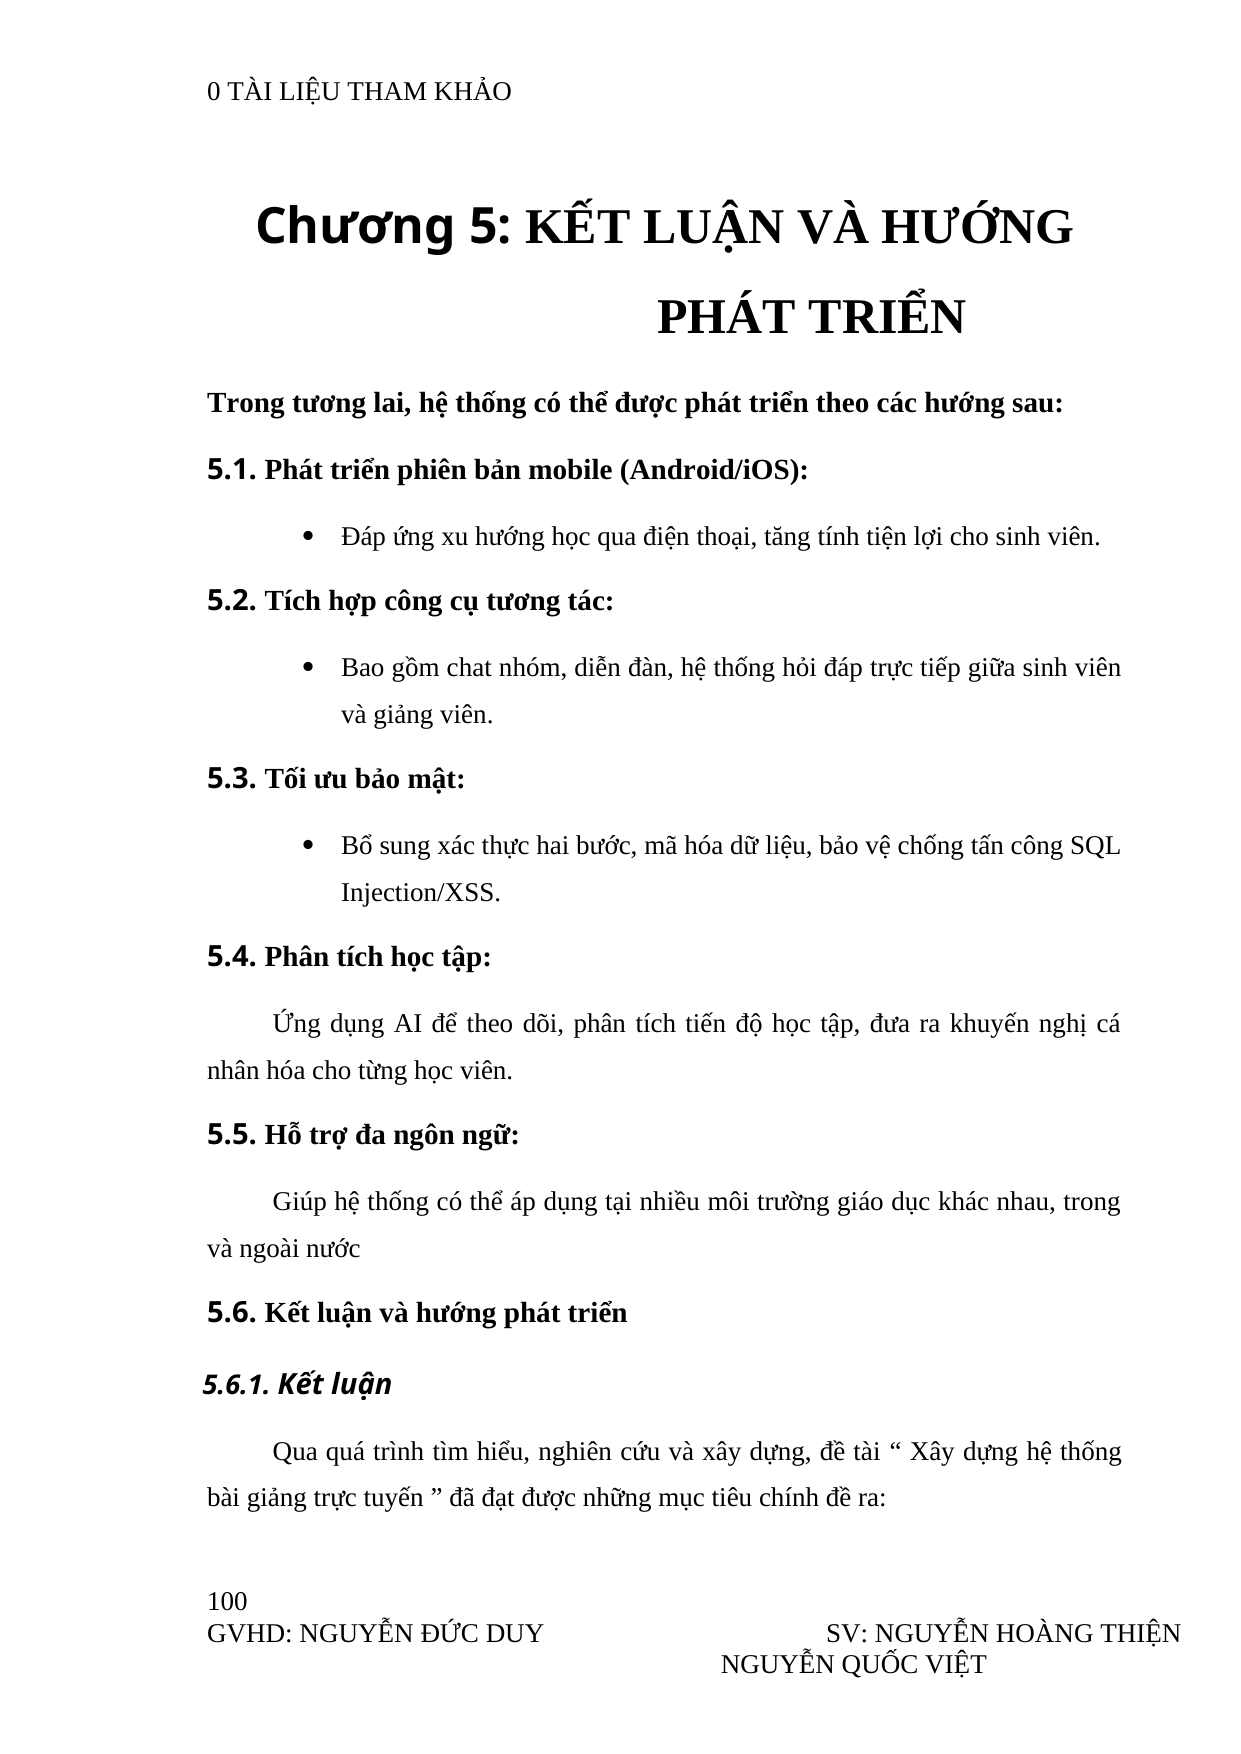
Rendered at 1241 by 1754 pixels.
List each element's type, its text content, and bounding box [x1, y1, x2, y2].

subtitle KẾT LUẬN VÀ HƯỚNG PHÁT TRIỂN [207, 190, 1122, 344]
list Bổ sung xác thực hai bước, mã hóa dữ liệu, bảo vệ chống tấn công SQL Injection/XSS. [303, 829, 1122, 907]
subtitle Phát triển phiên bản mobile (Android/iOS): [207, 448, 1122, 488]
subtitle Phân tích học tập: [207, 935, 1122, 975]
text Ứng dụng AI để theo dõi, phân tích tiến độ học tập, đưa ra khuyến nghị cá nhân hóa cho từng học viên. [207, 1007, 1122, 1085]
text Trong tương lai, hệ thống có thể được phát triển theo các hướng sau: [207, 385, 1122, 419]
text Qua quá trình tìm hiểu, nghiên cứu và xây dựng, đề tài “ Xây dựng hệ thống bài giảng trực tuyến ” đã đạt được những mục tiêu chính đề ra: [207, 1435, 1122, 1513]
list Bao gồm chat nhóm, diễn đàn, hệ thống hỏi đáp trực tiếp giữa sinh viên và giảng viên. [303, 651, 1122, 729]
subtitle Tích hợp công cụ tương tác: [207, 579, 1122, 619]
text Giúp hệ thống có thể áp dụng tại nhiều môi trường giáo dục khác nhau, trong và ngoài nước [207, 1185, 1122, 1263]
subtitle Tối ưu bảo mật: [207, 757, 1122, 797]
subtitle Kết luận [202, 1363, 1122, 1403]
subtitle Kết luận và hướng phát triển [207, 1291, 1122, 1331]
subtitle Hỗ trợ đa ngôn ngữ: [207, 1113, 1122, 1153]
list Đáp ứng xu hướng học qua điện thoại, tăng tính tiện lợi cho sinh viên. [303, 520, 1122, 551]
